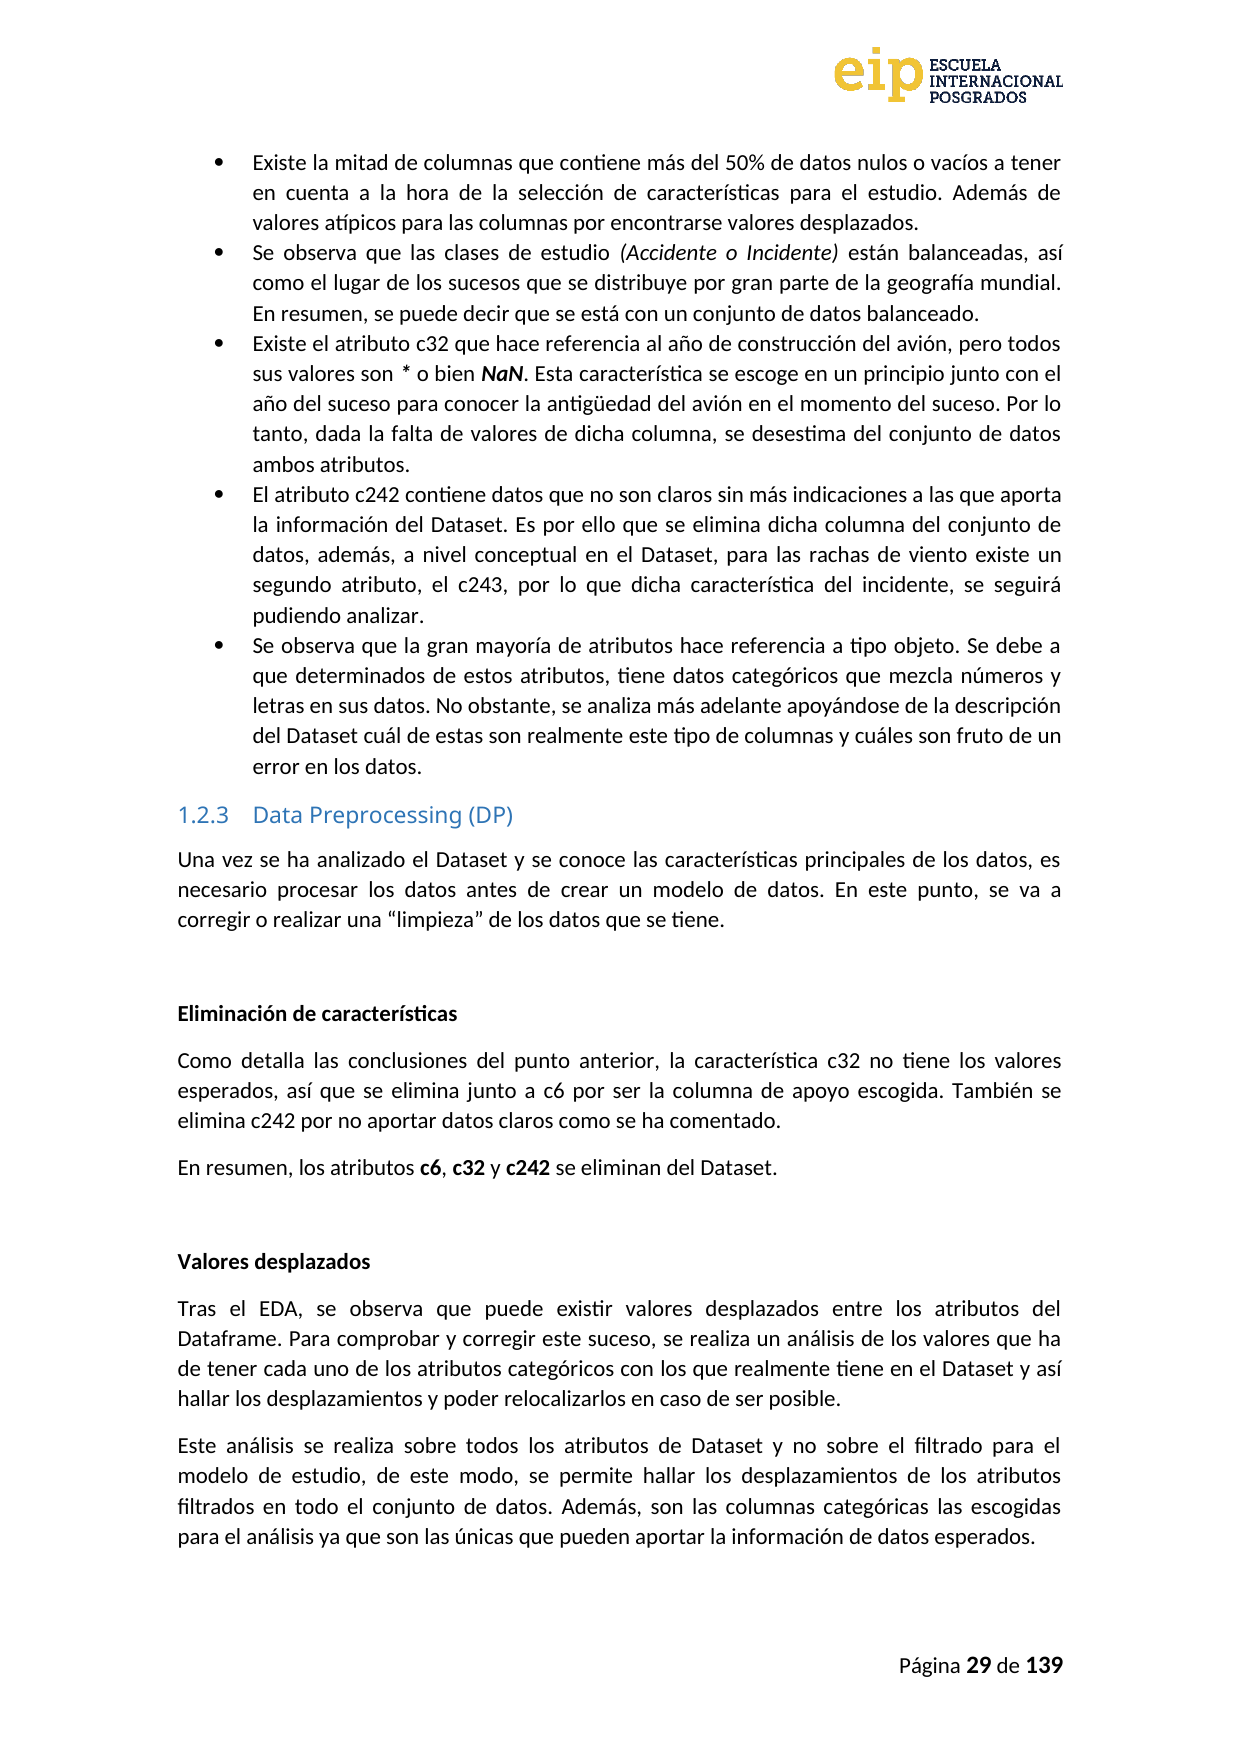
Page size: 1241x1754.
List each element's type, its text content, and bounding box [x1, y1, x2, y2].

subtitle Data Preprocessing (DP) [177, 799, 1063, 830]
list Existe la mitad de columnas que contiene más del 50% de datos nulos o vacíos a tener en cuenta a la hora de la selección de características para el estudio. Además de valores atípicos para las columnas por encontrarse valores desplazados. [215, 148, 1063, 236]
list El atributo c242 contiene datos que no son claros sin más indicaciones a las que aporta la información del Dataset. Es por ello que se elimina dicha columna del conjunto de datos, además, a nivel conceptual en el Dataset, para las rachas de viento existe un segundo atributo, el c243, por lo que dicha característica del incidente, se seguirá pudiendo analizar. [215, 480, 1063, 629]
text En resumen, los atributos c6, c32 y c242 se eliminan del Dataset. [177, 1153, 1063, 1181]
picture [834, 47, 1063, 103]
text Una vez se ha analizado el Dataset y se conoce las características principales de los datos, es necesario procesar los datos antes de crear un modelo de datos. En este punto, se va a corregir o realizar una “limpieza” de los datos que se tiene. [177, 845, 1063, 933]
text Valores desplazados [177, 1247, 1063, 1275]
text Este análisis se realiza sobre todos los atributos de Dataset y no sobre el filtrado para el modelo de estudio, de este modo, se permite hallar los desplazamientos de los atributos filtrados en todo el conjunto de datos. Además, son las columnas categóricas las escogidas para el análisis ya que son las únicas que pueden aportar la información de datos esperados. [177, 1431, 1063, 1550]
text Como detalla las conclusiones del punto anterior, la característica c32 no tiene los valores esperados, así que se elimina junto a c6 por ser la columna de apoyo escogida. También se elimina c242 por no aportar datos claros como se ha comentado. [177, 1046, 1063, 1134]
text Tras el EDA, se observa que puede existir valores desplazados entre los atributos del Dataframe. Para comprobar y corregir este suceso, se realiza un análisis de los valores que ha de tener cada uno de los atributos categóricos con los que realmente tiene en el Dataset y así hallar los desplazamientos y poder relocalizarlos en caso de ser posible. [177, 1294, 1063, 1412]
list Existe el atributo c32 que hace referencia al año de construcción del avión, pero todos sus valores son * o bien NaN. Esta característica se escoge en un principio junto con el año del suceso para conocer la antigüedad del avión en el momento del suceso. Por lo tanto, dada la falta de valores de dicha columna, se desestima del conjunto de datos ambos atributos. [215, 329, 1063, 478]
list Se observa que la gran mayoría de atributos hace referencia a tipo objeto. Se debe a que determinados de estos atributos, tiene datos categóricos que mezcla números y letras en sus datos. No obstante, se analiza más adelante apoyándose de la descripción del Dataset cuál de estas son realmente este tipo de columnas y cuáles son fruto de un error en los datos. [215, 631, 1063, 780]
text Eliminación de características [177, 999, 1063, 1027]
list Se observa que las clases de estudio (Accidente o Incidente) están balanceadas, así como el lugar de los sucesos que se distribuye por gran parte de la geografía mundial. En resumen, se puede decir que se está con un conjunto de datos balanceado. [215, 238, 1063, 327]
